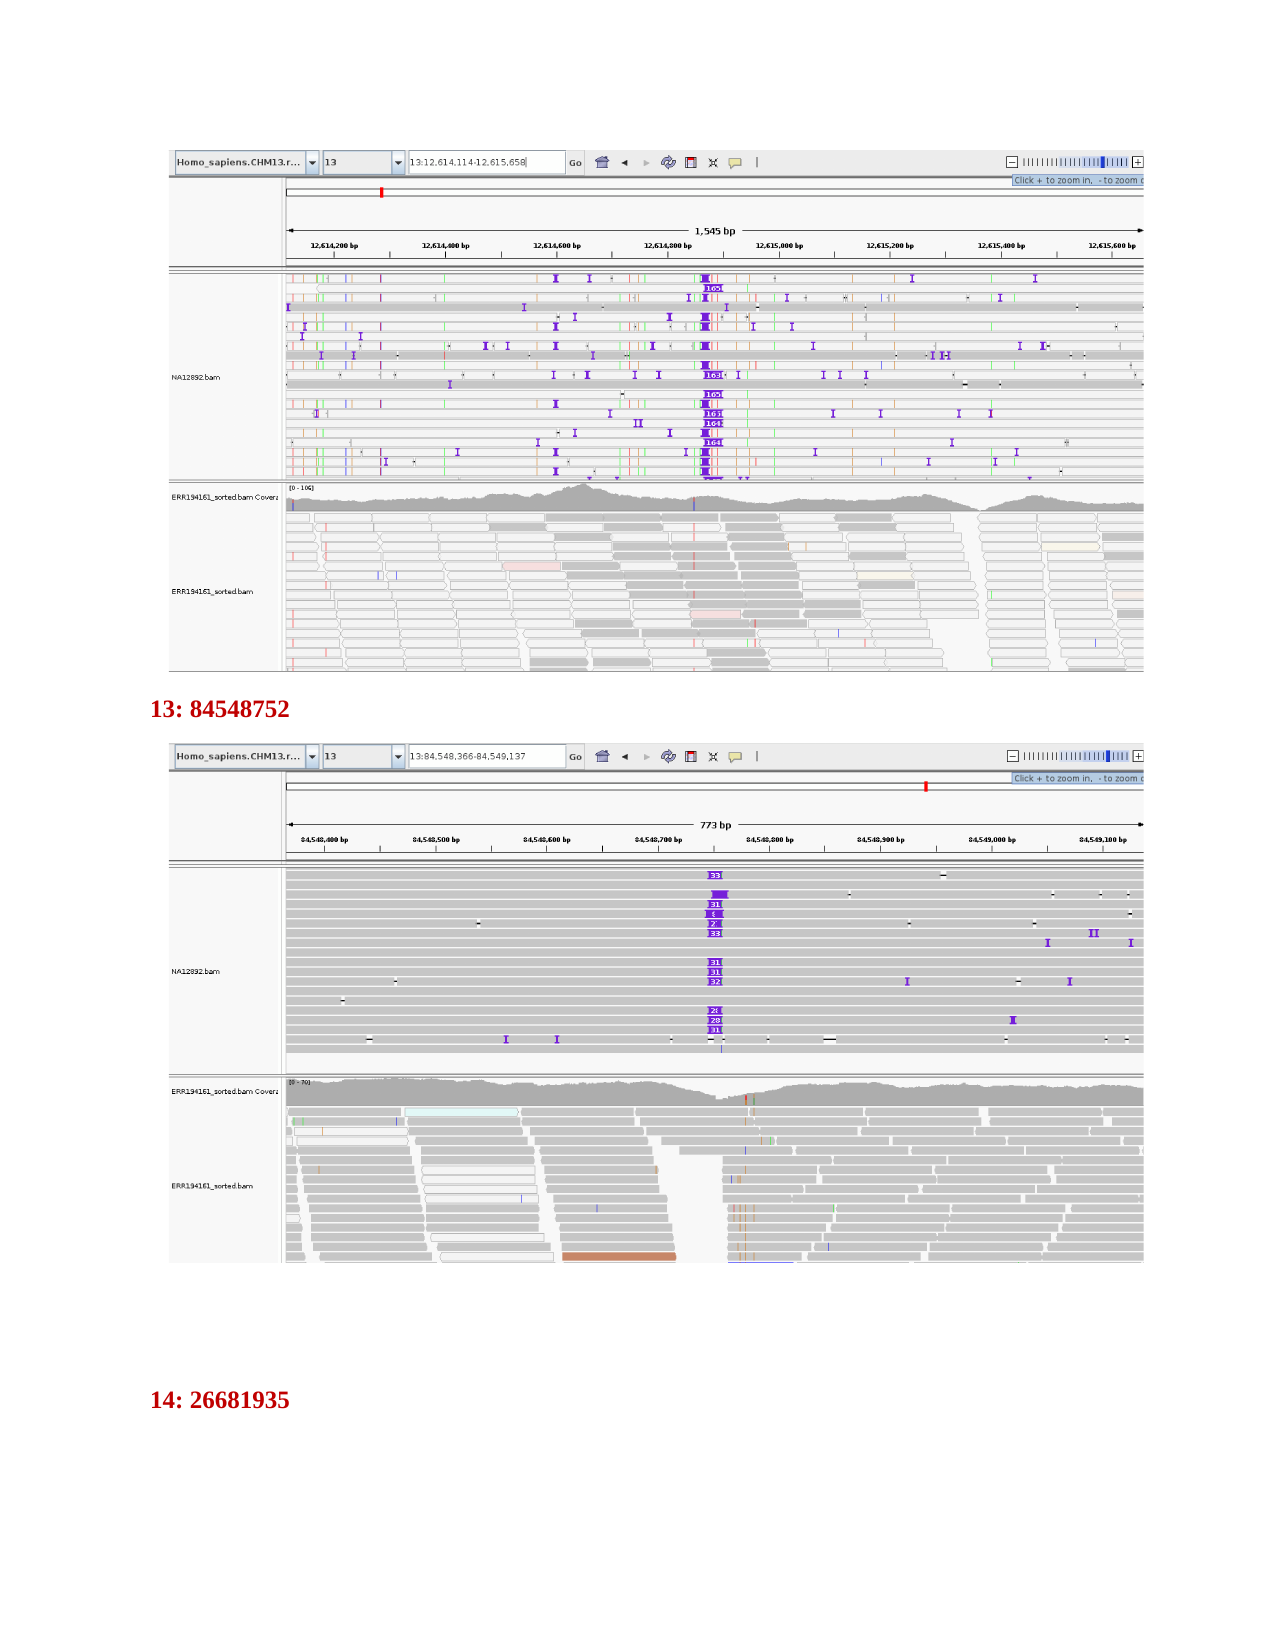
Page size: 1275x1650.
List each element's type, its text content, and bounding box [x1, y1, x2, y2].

text 13: 84548752 [150, 694, 1125, 723]
text 14: 26681935 [150, 1385, 1125, 1413]
